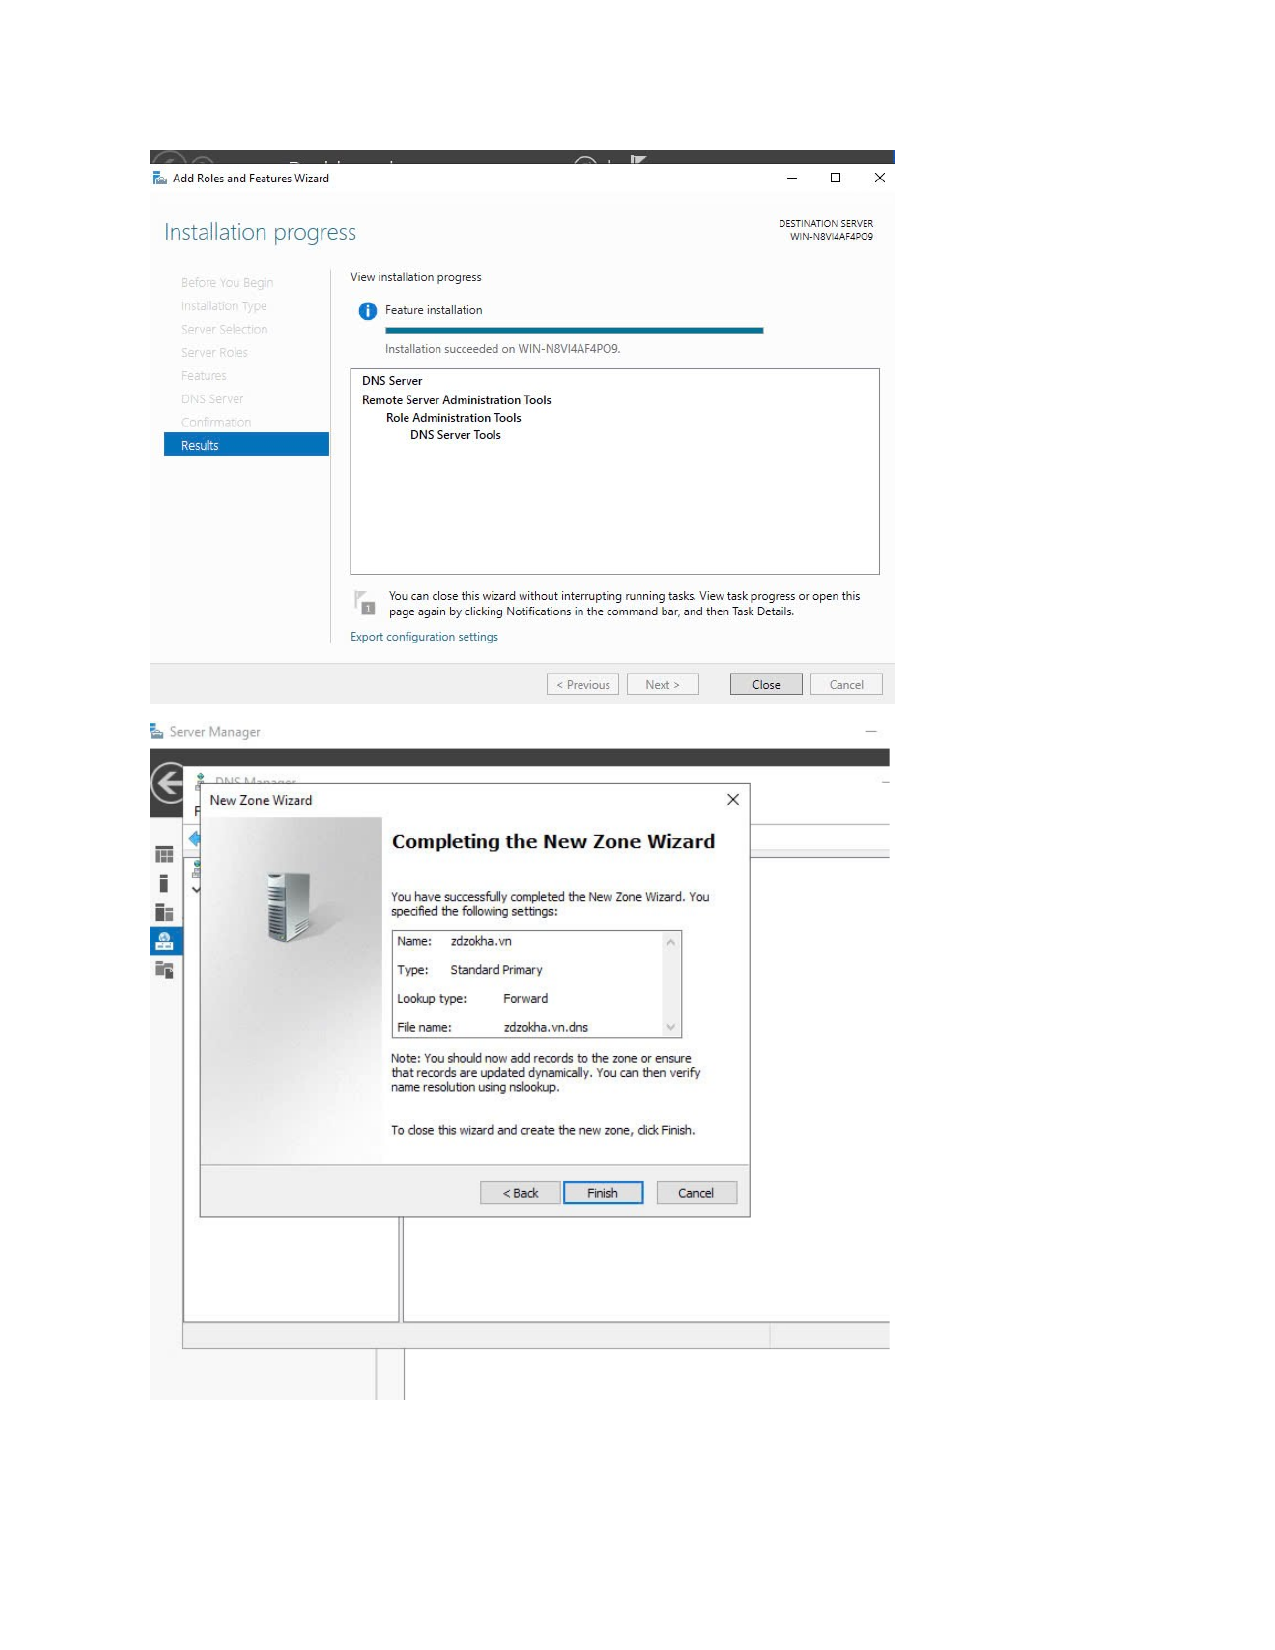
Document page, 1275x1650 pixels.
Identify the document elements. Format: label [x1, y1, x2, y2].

picture [150, 721, 890, 1400]
picture [150, 150, 895, 704]
